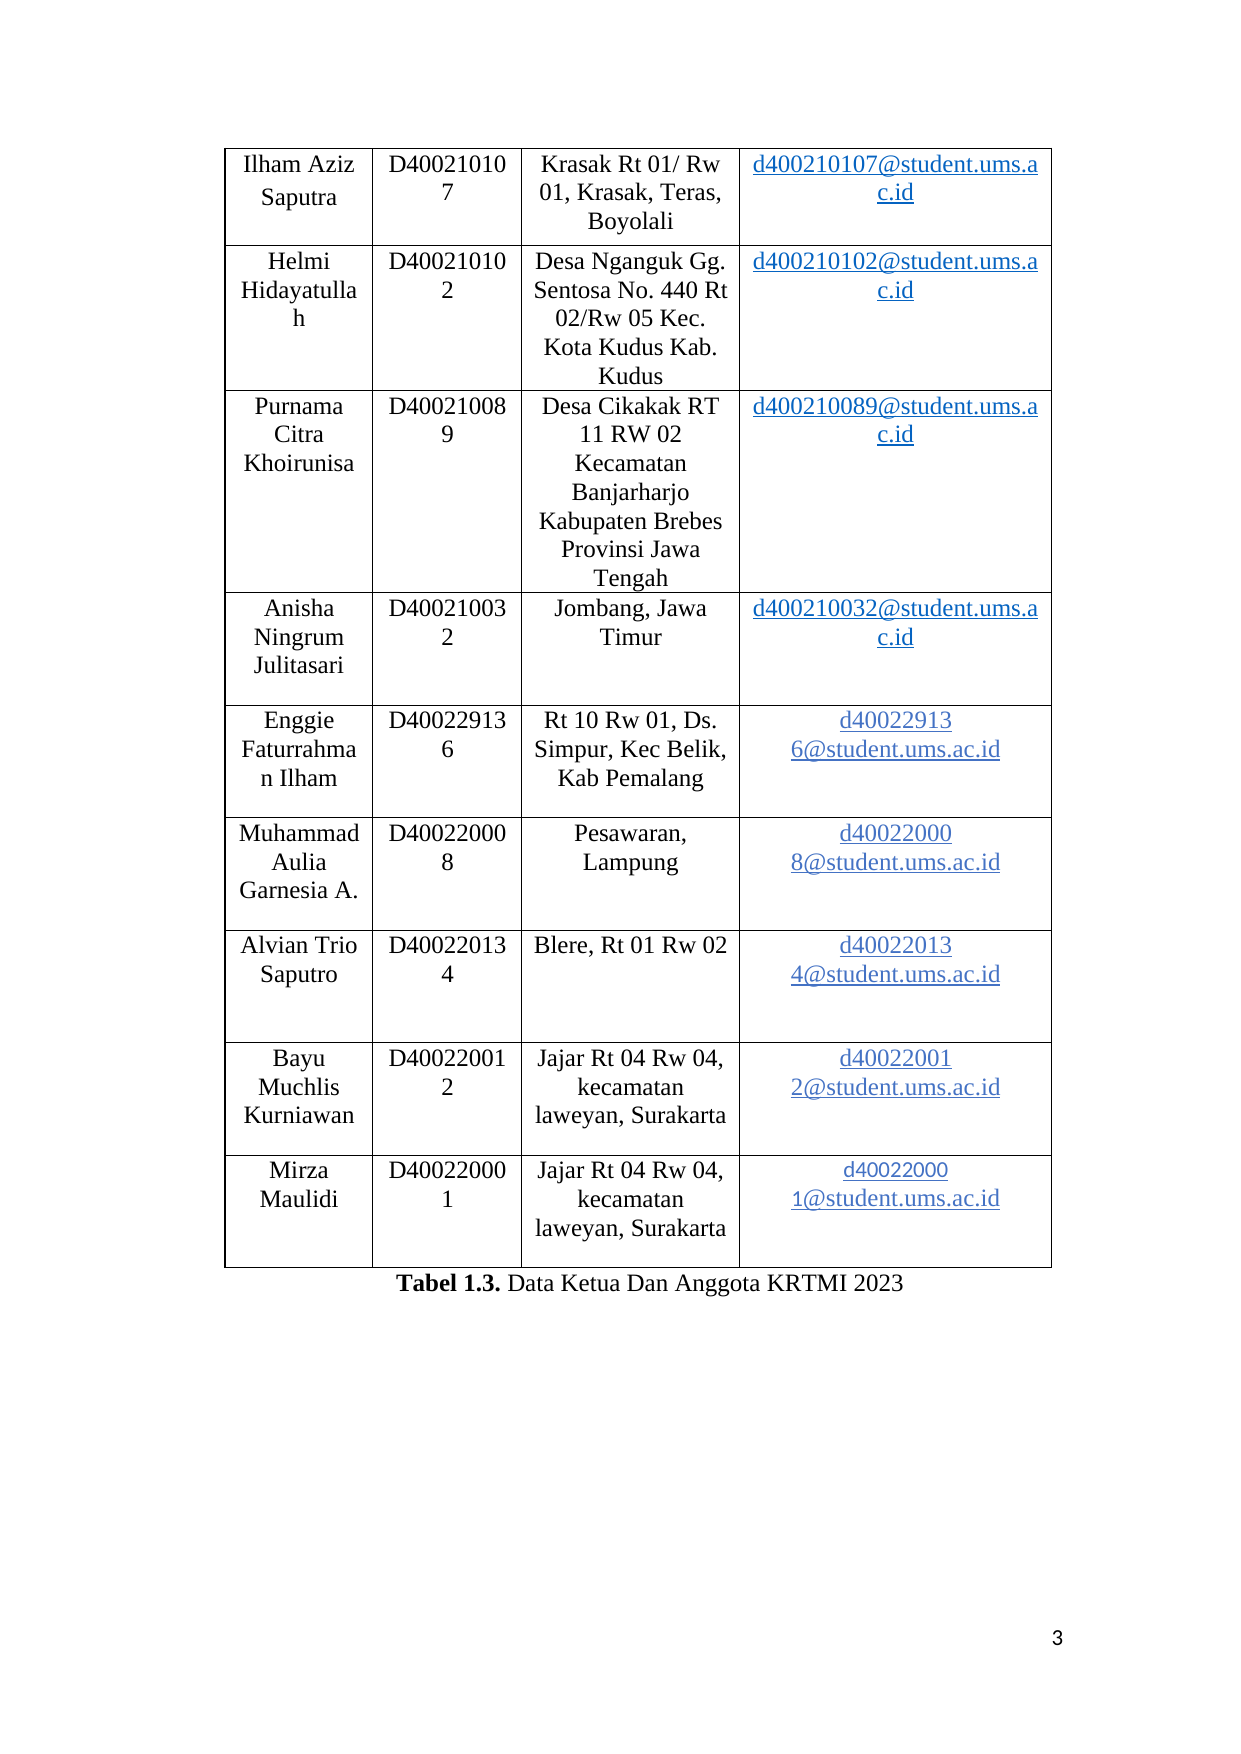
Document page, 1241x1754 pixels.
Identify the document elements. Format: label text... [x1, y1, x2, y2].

table_cell d400210089@student.ums.ac.id [740, 391, 1051, 592]
table_cell Ilham Aziz Saputra [226, 149, 372, 245]
text Tabel 1.3. Data Ketua Dan Anggota KRTMI 2023 [236, 1268, 1063, 1297]
table_cell Bayu Muchlis Kurniawan [226, 1043, 372, 1154]
table_cell D400210032 [373, 593, 521, 704]
table_cell Anisha Ningrum Julitasari [226, 593, 372, 704]
table_cell d400220012@student.ums.ac.id [740, 1043, 1051, 1154]
table_cell d400229136@student.ums.ac.id [740, 706, 1051, 817]
table_cell Mirza Maulidi [226, 1156, 372, 1267]
table_cell Desa Cikakak RT 11 RW 02 Kecamatan Banjarharjo Kabupaten Brebes Provinsi Jawa Tengah [522, 391, 739, 592]
table_cell D400220008 [373, 818, 521, 929]
table_cell Purnama Citra Khoirunisa [226, 391, 372, 592]
table_cell Jombang, Jawa Timur [522, 593, 739, 704]
table_cell d400210032@student.ums.ac.id [740, 593, 1051, 704]
table_cell D400210089 [373, 391, 521, 592]
table_cell Helmi Hidayatullah [226, 246, 372, 390]
table_cell Pesawaran, Lampung [522, 818, 739, 929]
table_cell Krasak Rt 01/ Rw 01, Krasak, Teras, Boyolali [522, 149, 739, 245]
table_cell D400229136 [373, 706, 521, 817]
table_cell d400220001@student.ums.ac.id [740, 1156, 1051, 1267]
table_cell d400220134@student.ums.ac.id [740, 931, 1051, 1042]
table_cell D400210102 [373, 246, 521, 390]
table_cell Muhammad Aulia Garnesia A. [226, 818, 372, 929]
table_cell Blere, Rt 01 Rw 02 [522, 931, 739, 1042]
table_cell D400220134 [373, 931, 521, 1042]
table_cell Jajar Rt 04 Rw 04, kecamatan laweyan, Surakarta [522, 1043, 739, 1154]
table_cell Jajar Rt 04 Rw 04, kecamatan laweyan, Surakarta [522, 1156, 739, 1267]
table_cell Alvian Trio Saputro [226, 931, 372, 1042]
table_cell Rt 10 Rw 01, Ds. Simpur, Kec Belik, Kab Pemalang [522, 706, 739, 817]
table_cell d400210107@student.ums.ac.id [740, 149, 1051, 245]
table_cell d400220008@student.ums.ac.id [740, 818, 1051, 929]
table_cell D400220001 [373, 1156, 521, 1267]
table_cell D400220012 [373, 1043, 521, 1154]
table_cell D400210107 [373, 149, 521, 245]
table_cell Desa Nganguk Gg. Sentosa No. 440 Rt 02/Rw 05 Kec. Kota Kudus Kab. Kudus [522, 246, 739, 390]
table_cell d400210102@student.ums.ac.id [740, 246, 1051, 390]
table_cell Enggie Faturrahman Ilham [226, 706, 372, 817]
